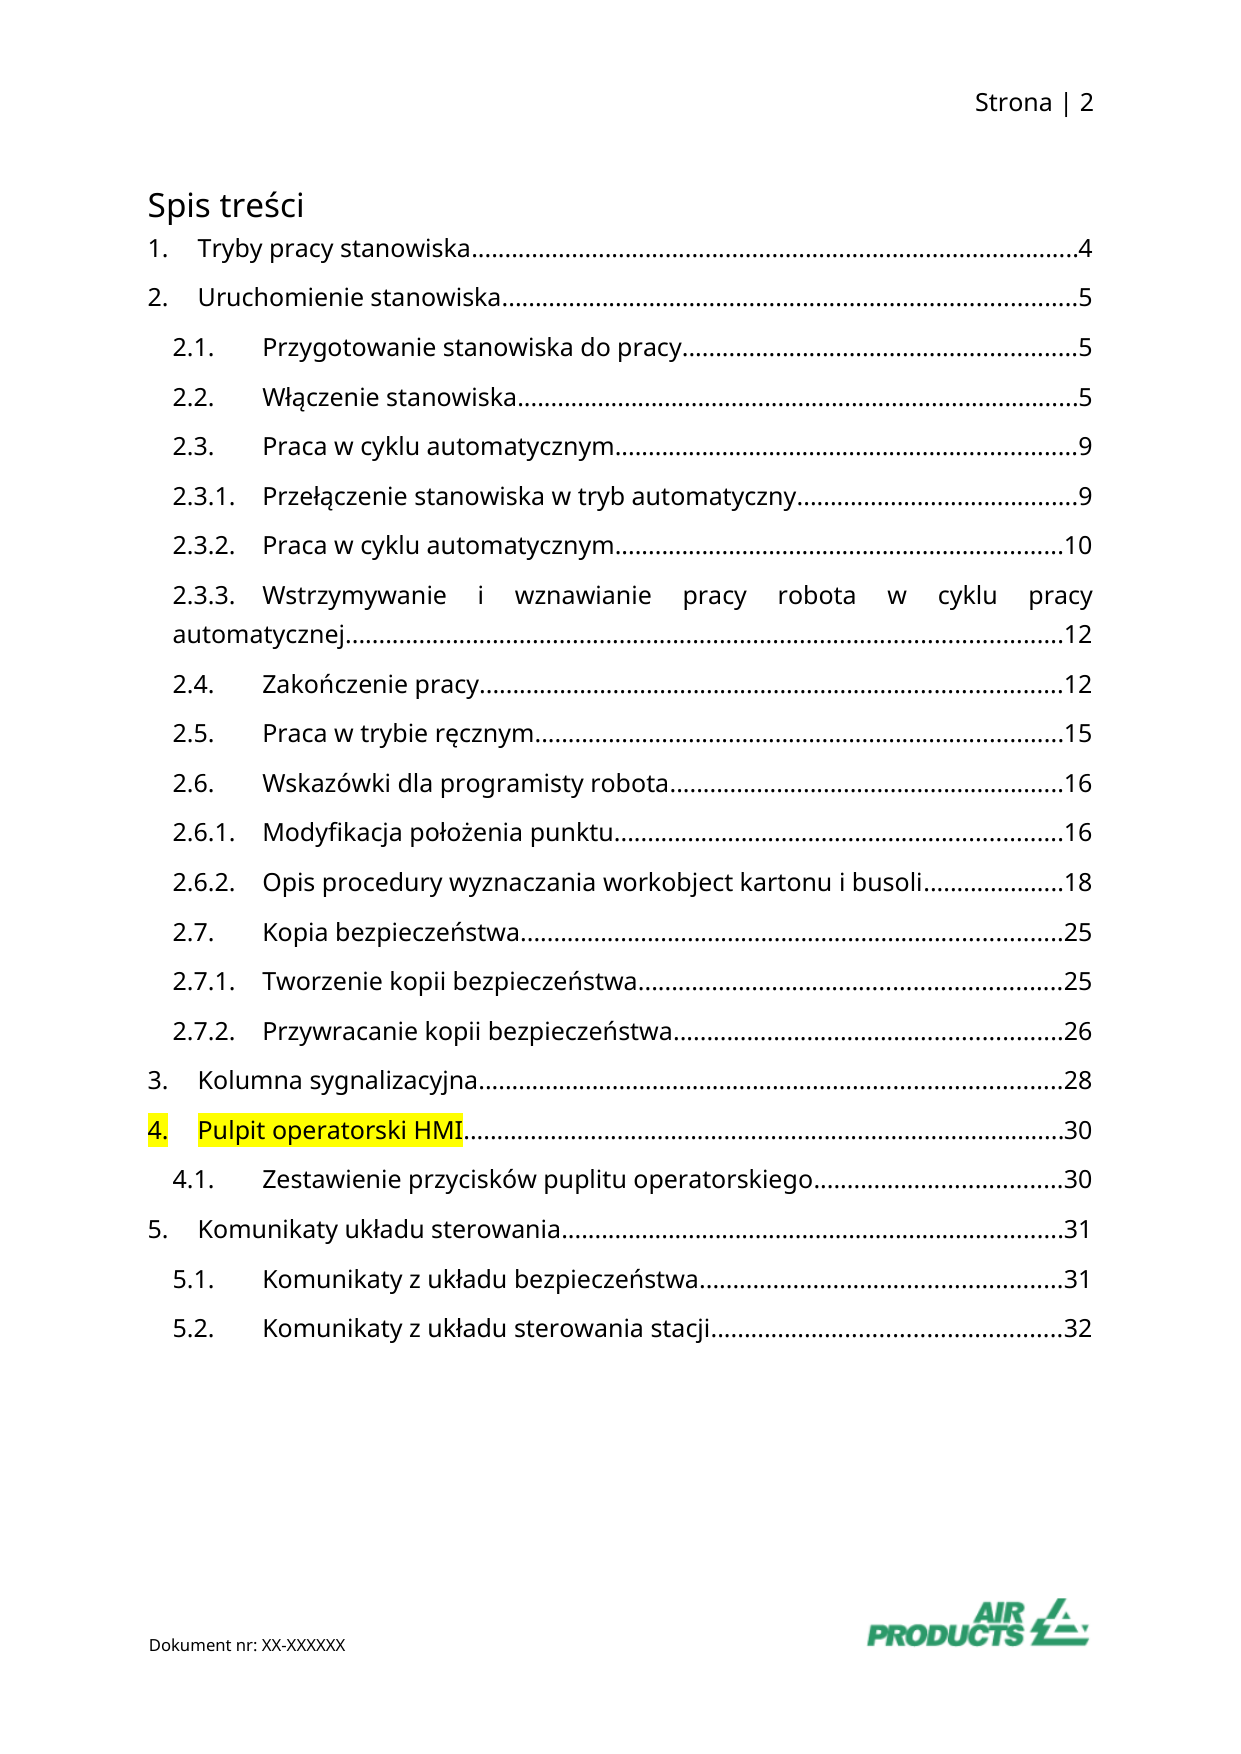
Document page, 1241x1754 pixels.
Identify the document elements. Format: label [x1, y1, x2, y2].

picture [864, 1596, 1094, 1651]
